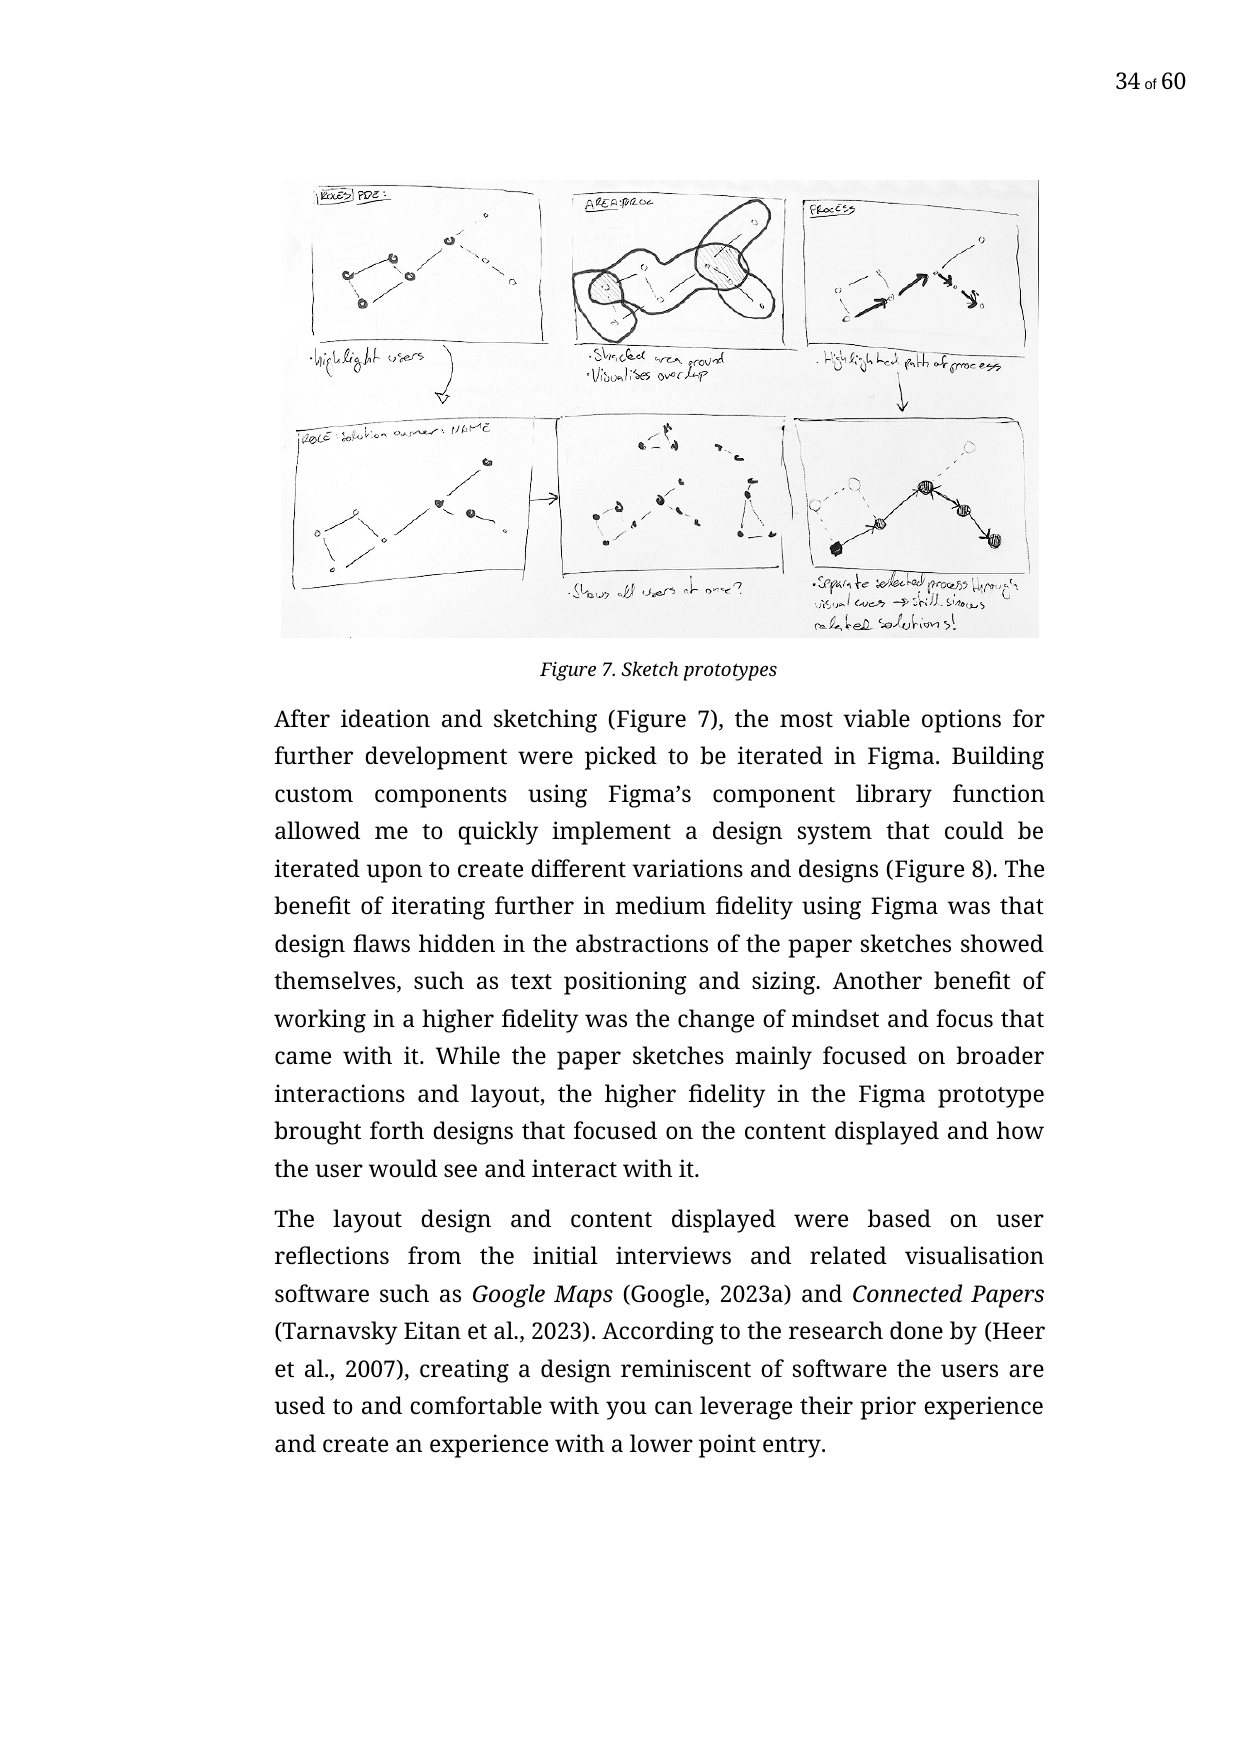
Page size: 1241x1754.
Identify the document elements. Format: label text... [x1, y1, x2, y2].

text The layout design and content displayed were based on user reflections from the initial interviews and related visualisation software such as Google Maps (Google, 2023a) and Connected Papers (Tarnavsky Eitan et al., 2023). According to the research done by (Heer et al., 2007), creating a design reminiscent of software the users are used to and comfortable with you can leverage their prior experience and create an experience with a lower point entry. [274, 1202, 1045, 1459]
text After ideation and sketching (Figure 7), the most viable options for further development were picked to be iterated in Figma. Building custom components using Figma’s component library function allowed me to quickly implement a design system that could be iterated upon to create different variations and designs (Figure 8). The benefit of iterating further in medium fidelity using Figma was that design flaws hidden in the abstractions of the paper sketches showed themselves, such as text positioning and sizing. Another benefit of working in a higher fidelity was the change of mindset and focus that came with it. While the paper sketches mainly focused on broader interactions and layout, the higher fidelity in the Figma prototype brought forth designs that focused on the content displayed and how the user would see and interact with it. [274, 702, 1045, 1184]
picture [281, 180, 1039, 638]
text Figure 7. Sketch prototypes [274, 656, 1045, 682]
